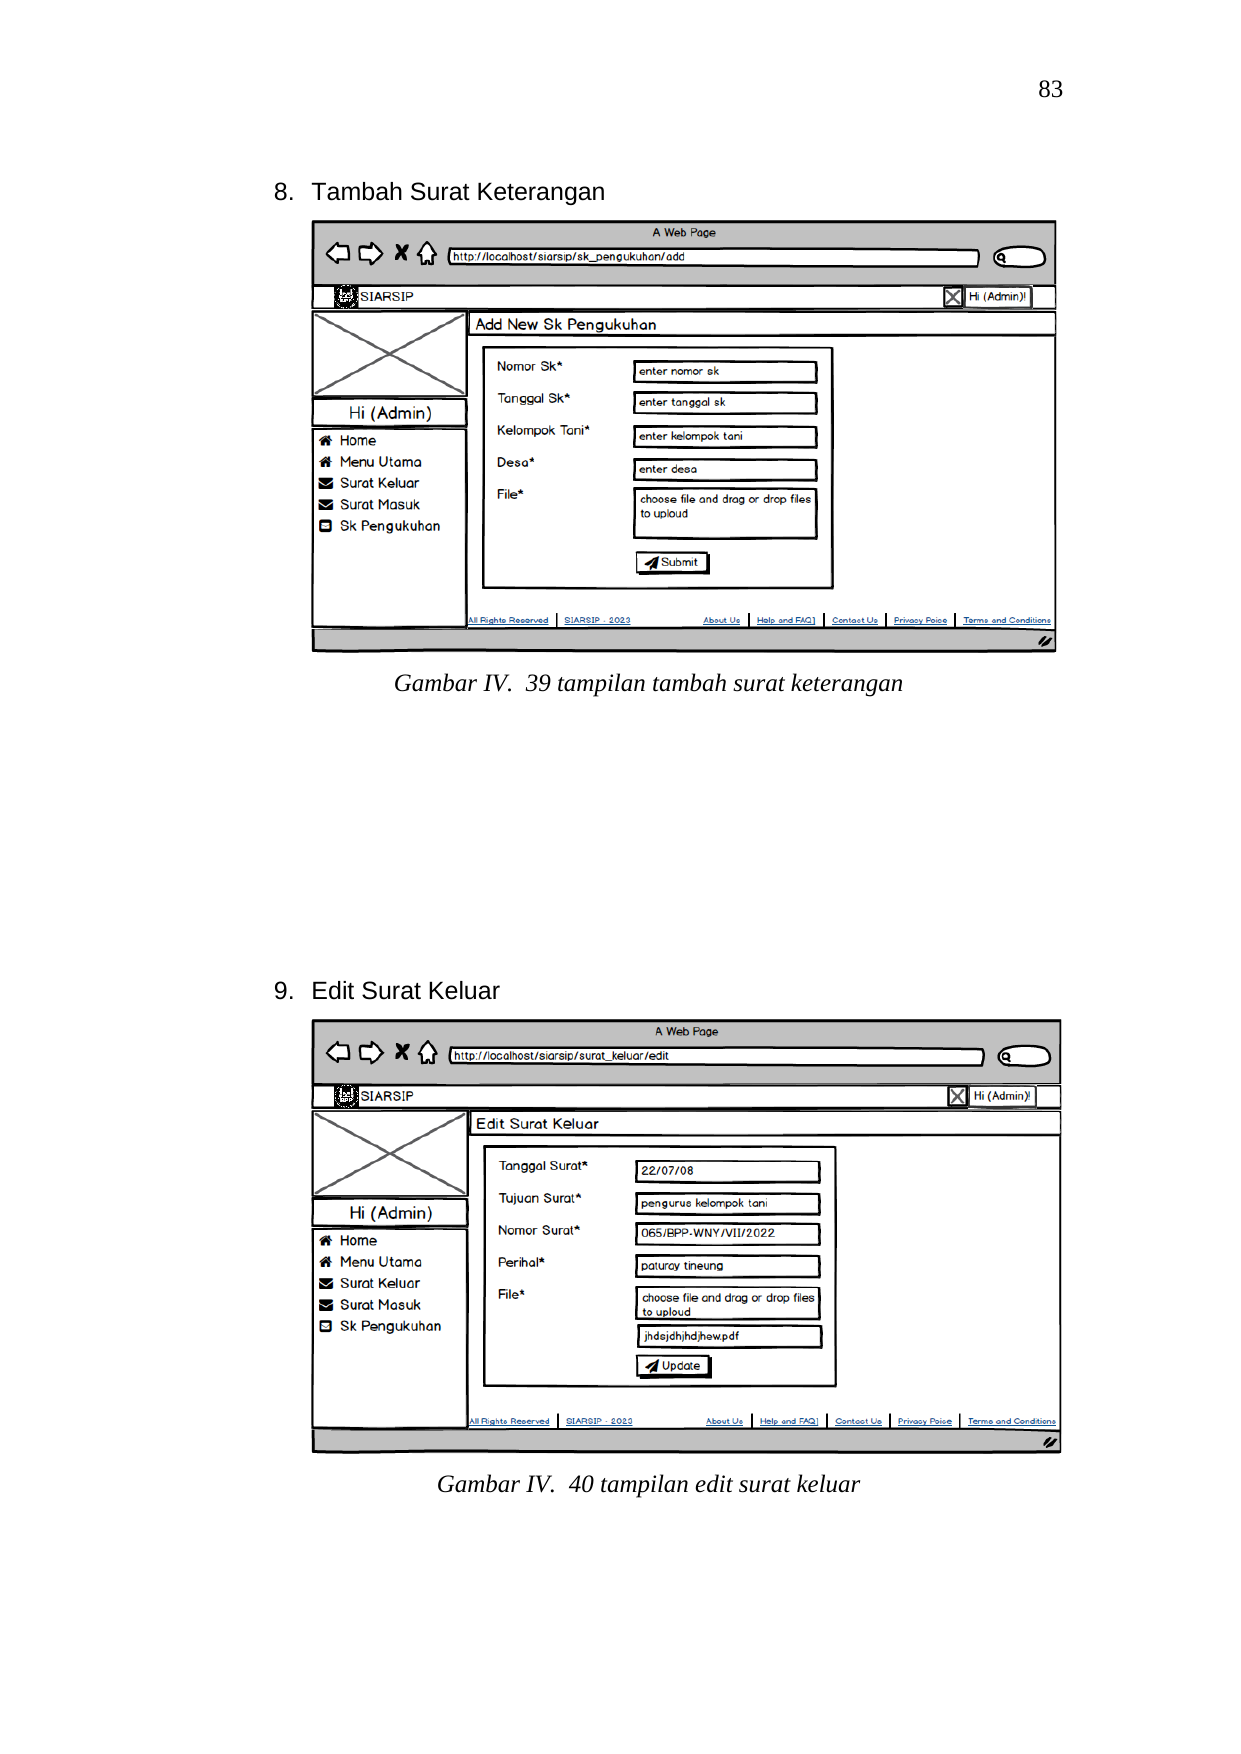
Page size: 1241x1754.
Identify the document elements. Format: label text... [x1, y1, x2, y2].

text Gambar IV. 39 tampilan tambah surat keterangan [236, 668, 1063, 696]
list Tambah Surat Keterangan [274, 177, 1063, 206]
picture [311, 220, 1057, 654]
picture [311, 1019, 1062, 1455]
list Edit Surat Keluar [274, 976, 1063, 1005]
text Gambar IV. 40 tampilan edit surat keluar [236, 1469, 1063, 1498]
